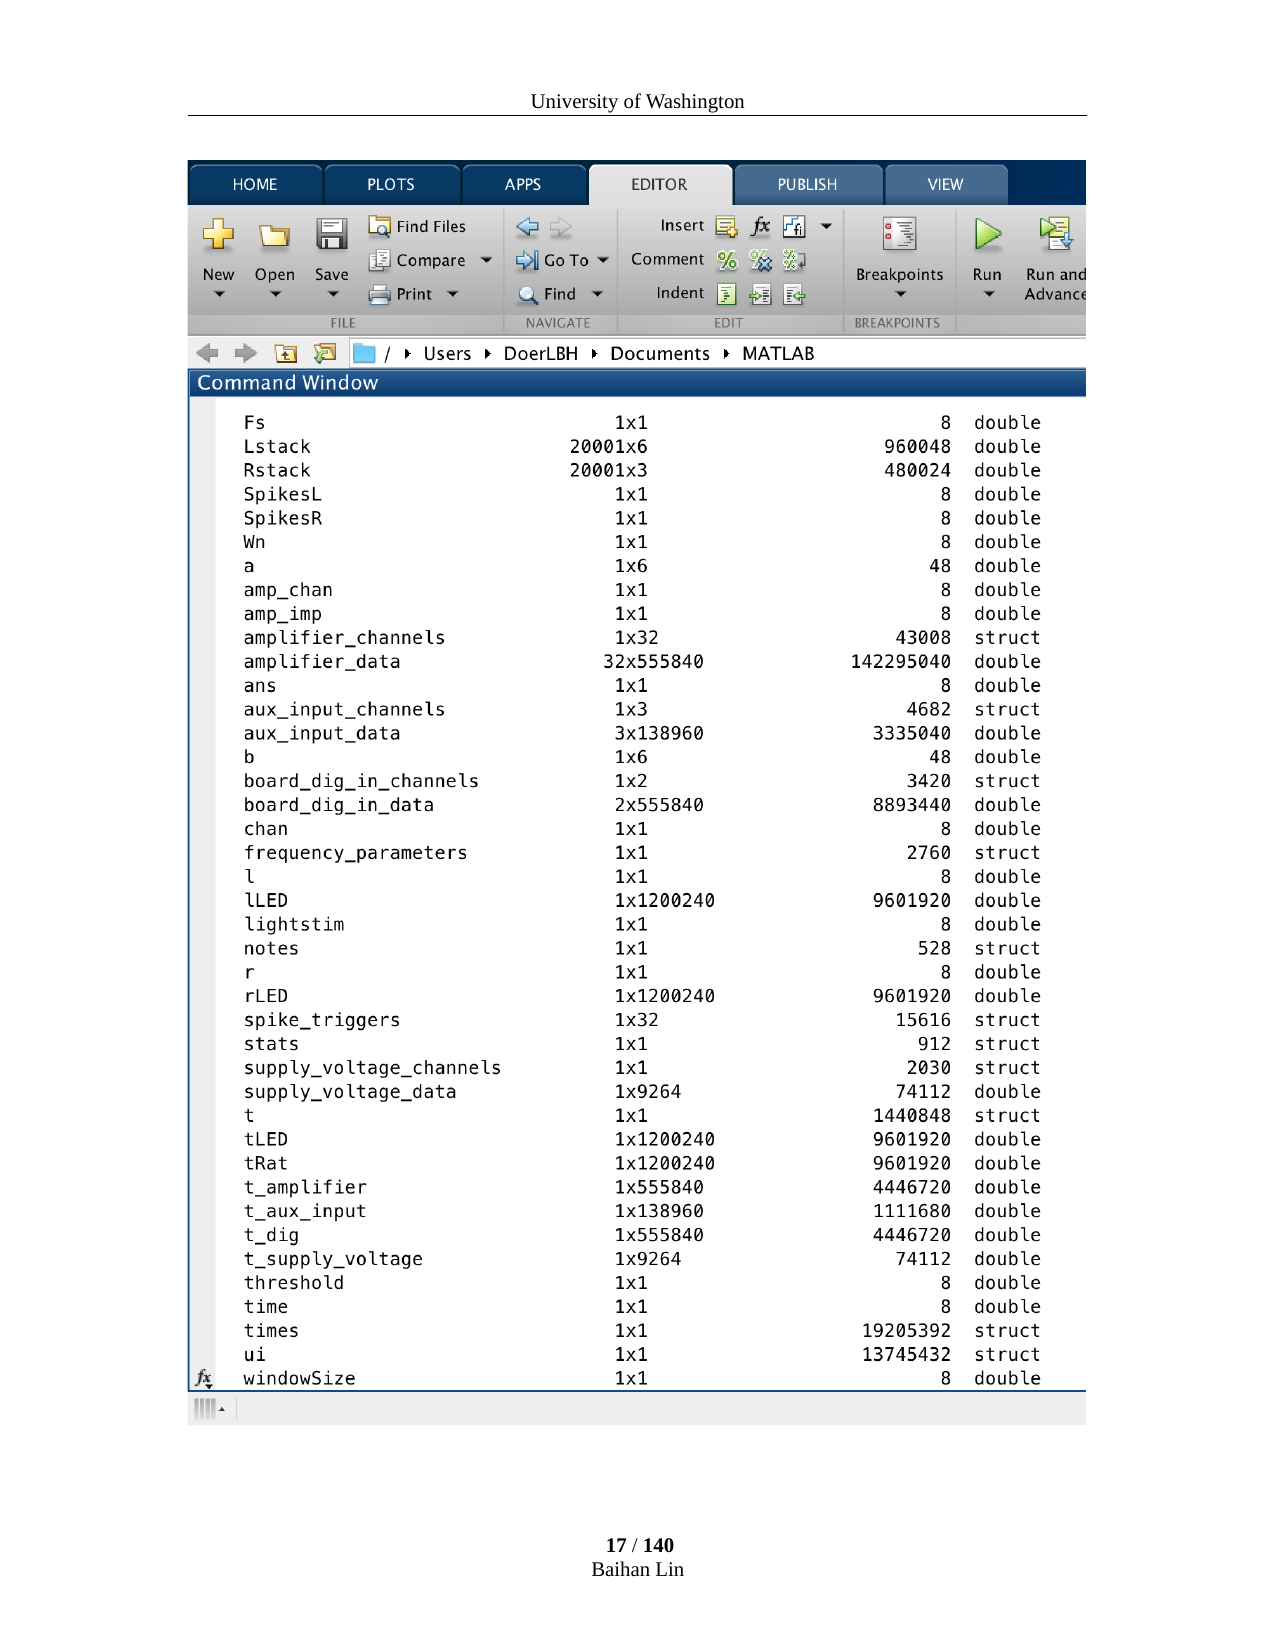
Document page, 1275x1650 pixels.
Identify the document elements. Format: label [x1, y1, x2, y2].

picture [187, 160, 1086, 1425]
